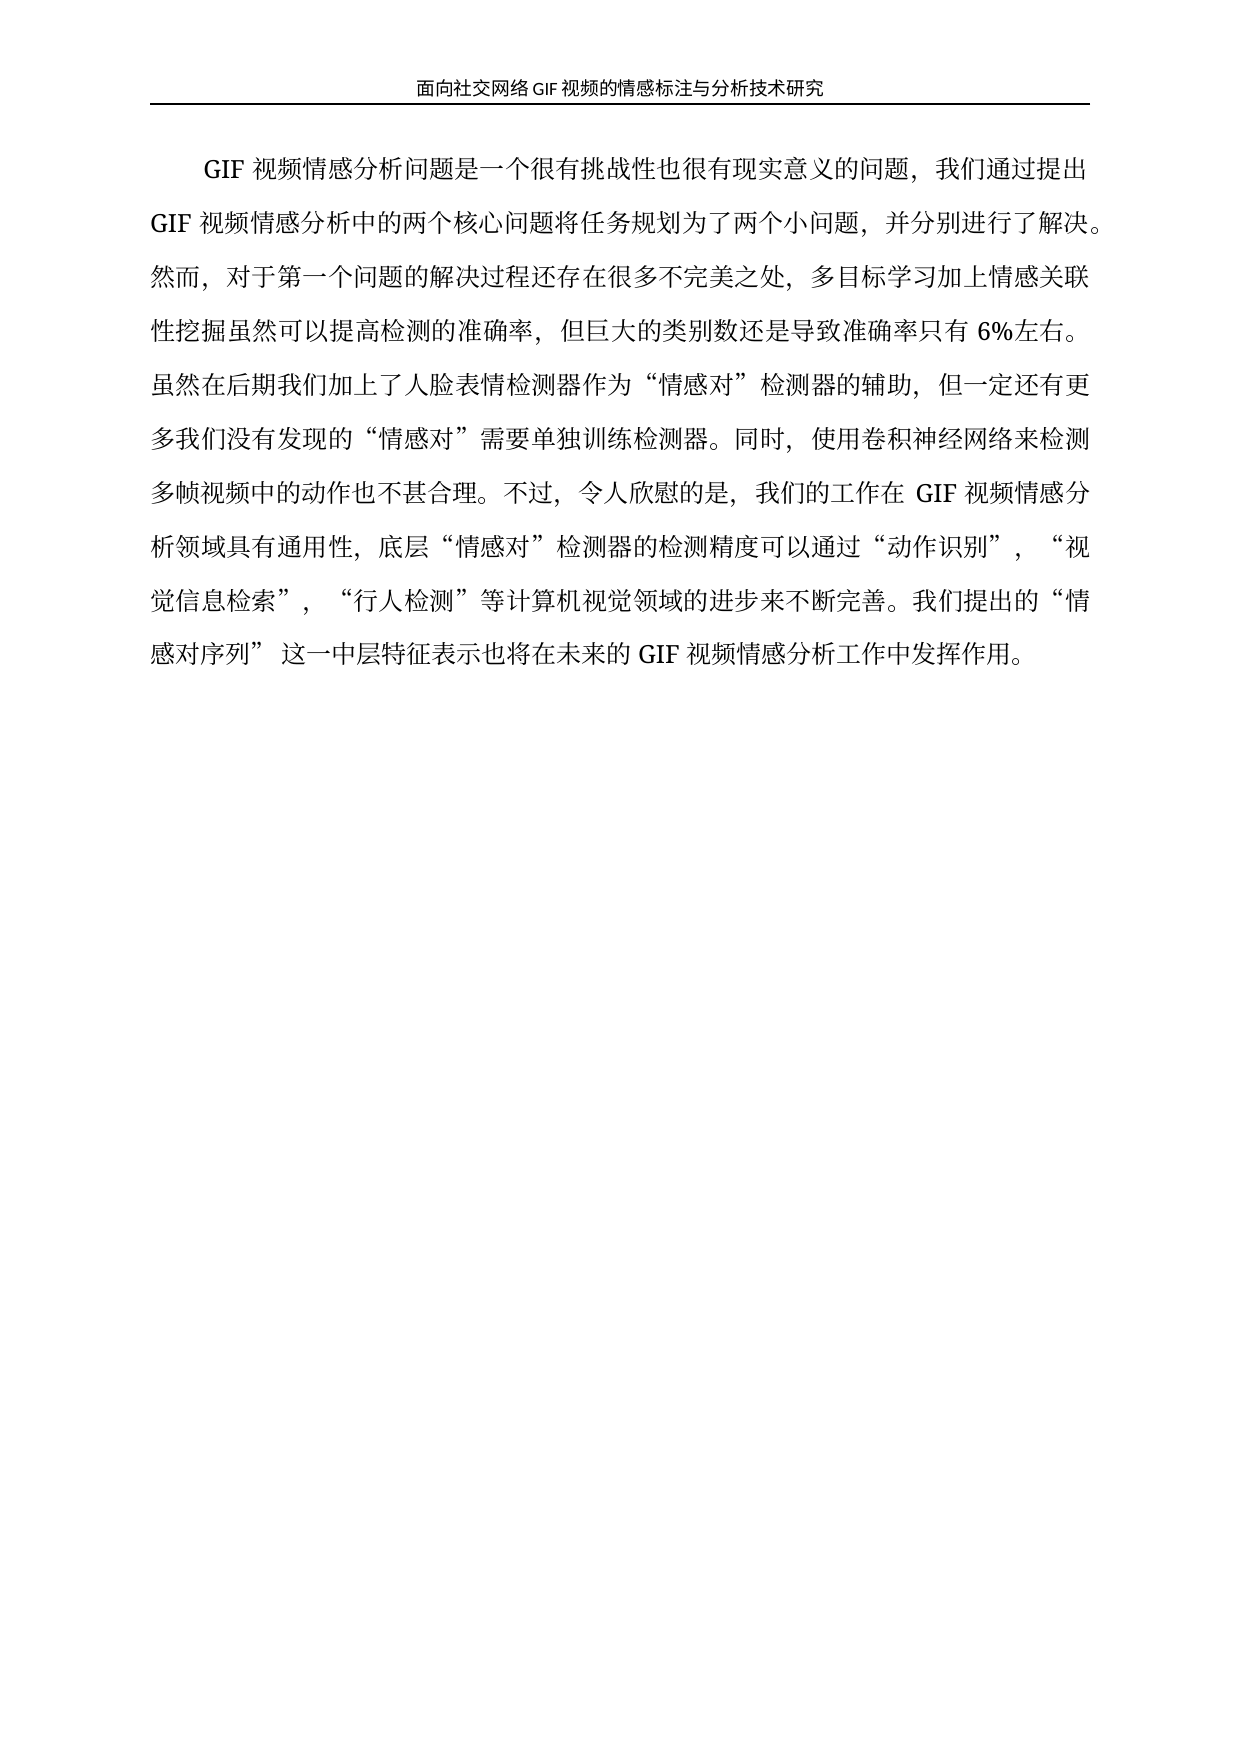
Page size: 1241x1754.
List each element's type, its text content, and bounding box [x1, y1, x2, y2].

text GIF 视频情感分析问题是一个很有挑战性也很有现实意义的问题，我们通过提出 GIF 视频情感分析中的两个核心问题将任务规划为了两个小问题，并分别进行了解决。然而，对于第一个问题的解决过程还存在很多不完美之处，多目标学习加上情感关联性挖掘虽然可以提高检测的准确率，但巨大的类别数还是导致准确率只有6%左右。虽然在后期我们加上了人脸表情检测器作为“情感对”检测器的辅助，但一定还有更多我们没有发现的“情感对”需要单独训练检测器。同时，使用卷积神经网络来检测多帧视频中的动作也不甚合理。不过，令人欣慰的是，我们的工作在 GIF 视频情感分析领域具有通用性，底层“情感对”检测器的检测精度可以通过“动作识别”，“视觉信息检索”，“行人检测”等计算机视觉领域的进步来不断完善。我们提出的“情感对序列” 这一中层特征表示也将在未来的 GIF 视频情感分析工作中发挥作用。 [150, 150, 1090, 671]
